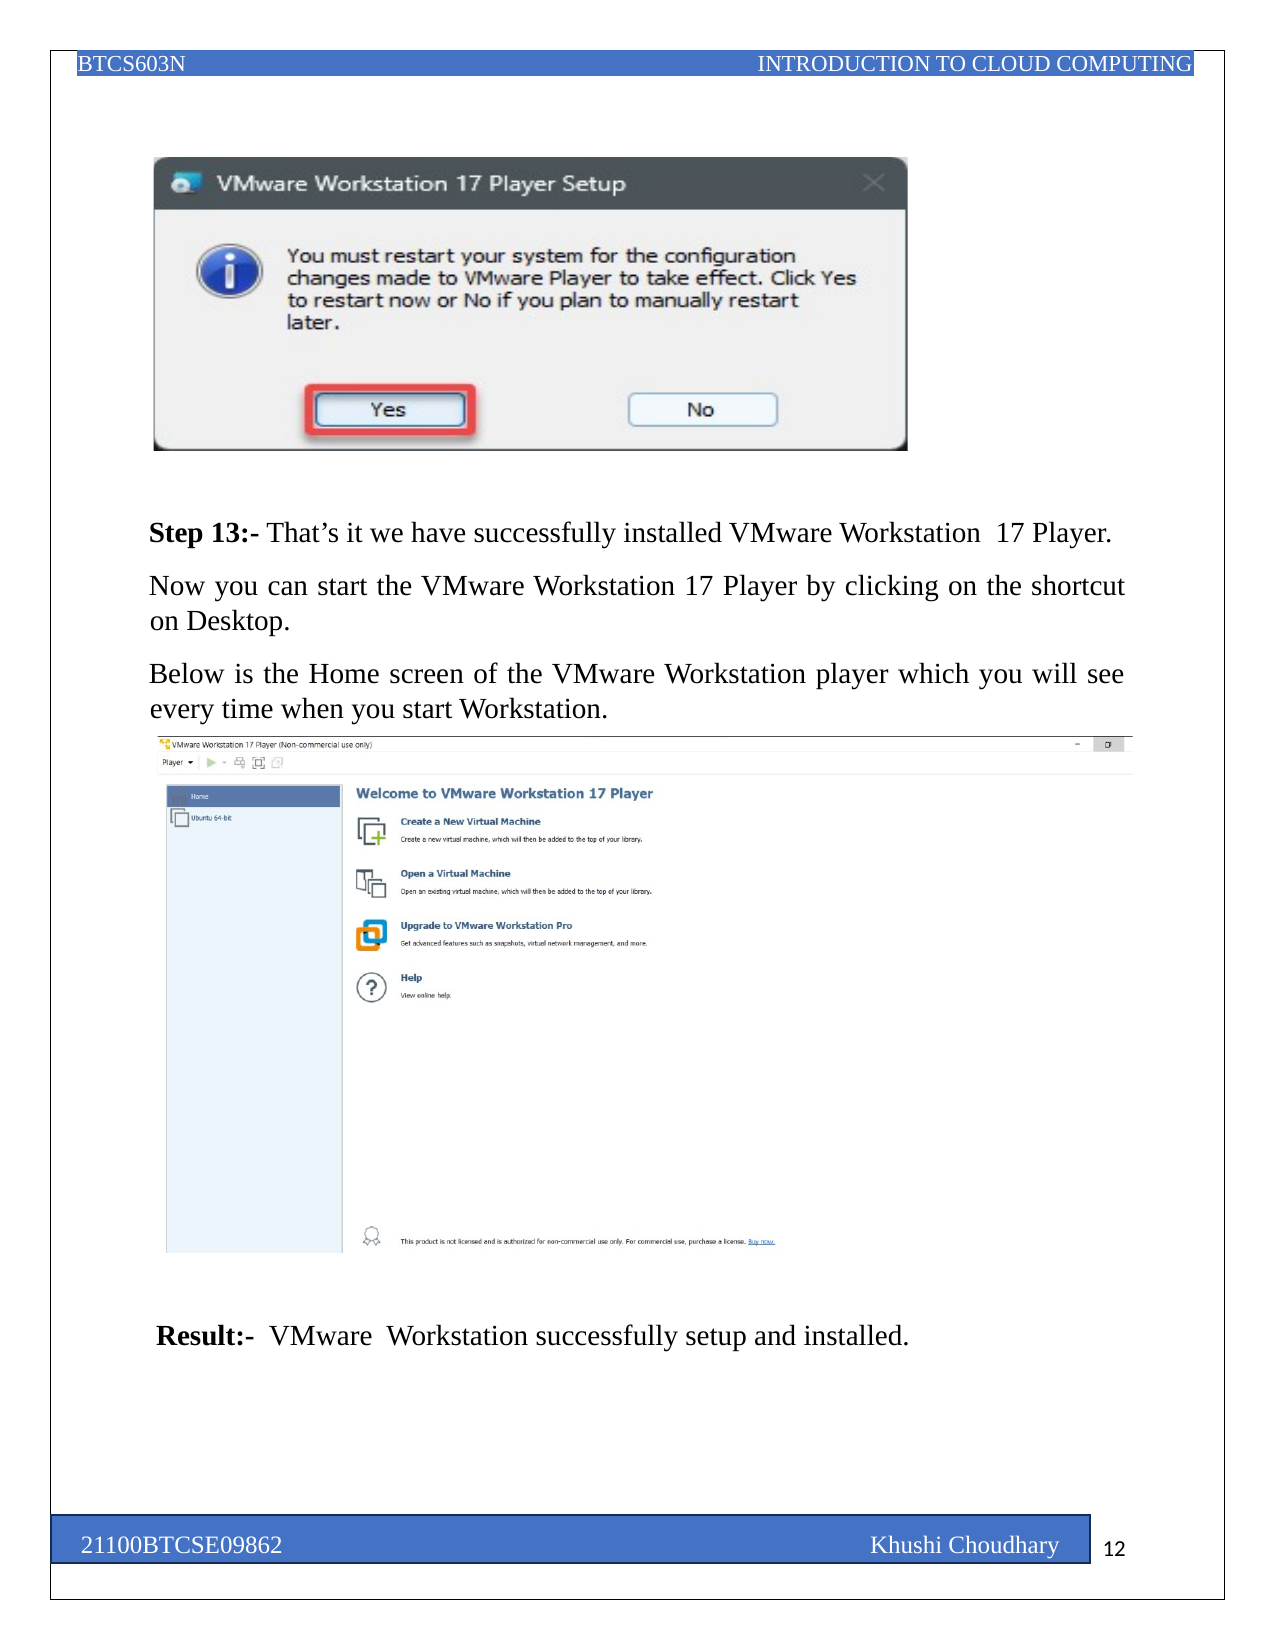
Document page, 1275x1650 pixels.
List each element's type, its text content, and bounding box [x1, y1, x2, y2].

text Step 13:- That’s it we have successfully installed VMware Workstation 17 Player. [148, 515, 1126, 549]
picture [153, 157, 908, 451]
text Now you can start the VMware Workstation 17 Player by clicking on the shortcut on Desktop. [148, 568, 1126, 637]
picture [157, 736, 1133, 1253]
text Result:- VMware Workstation successfully setup and installed. [148, 1318, 1126, 1351]
text Below is the Home screen of the VMware Workstation player which you will see every time when you start Workstation. [148, 656, 1126, 725]
